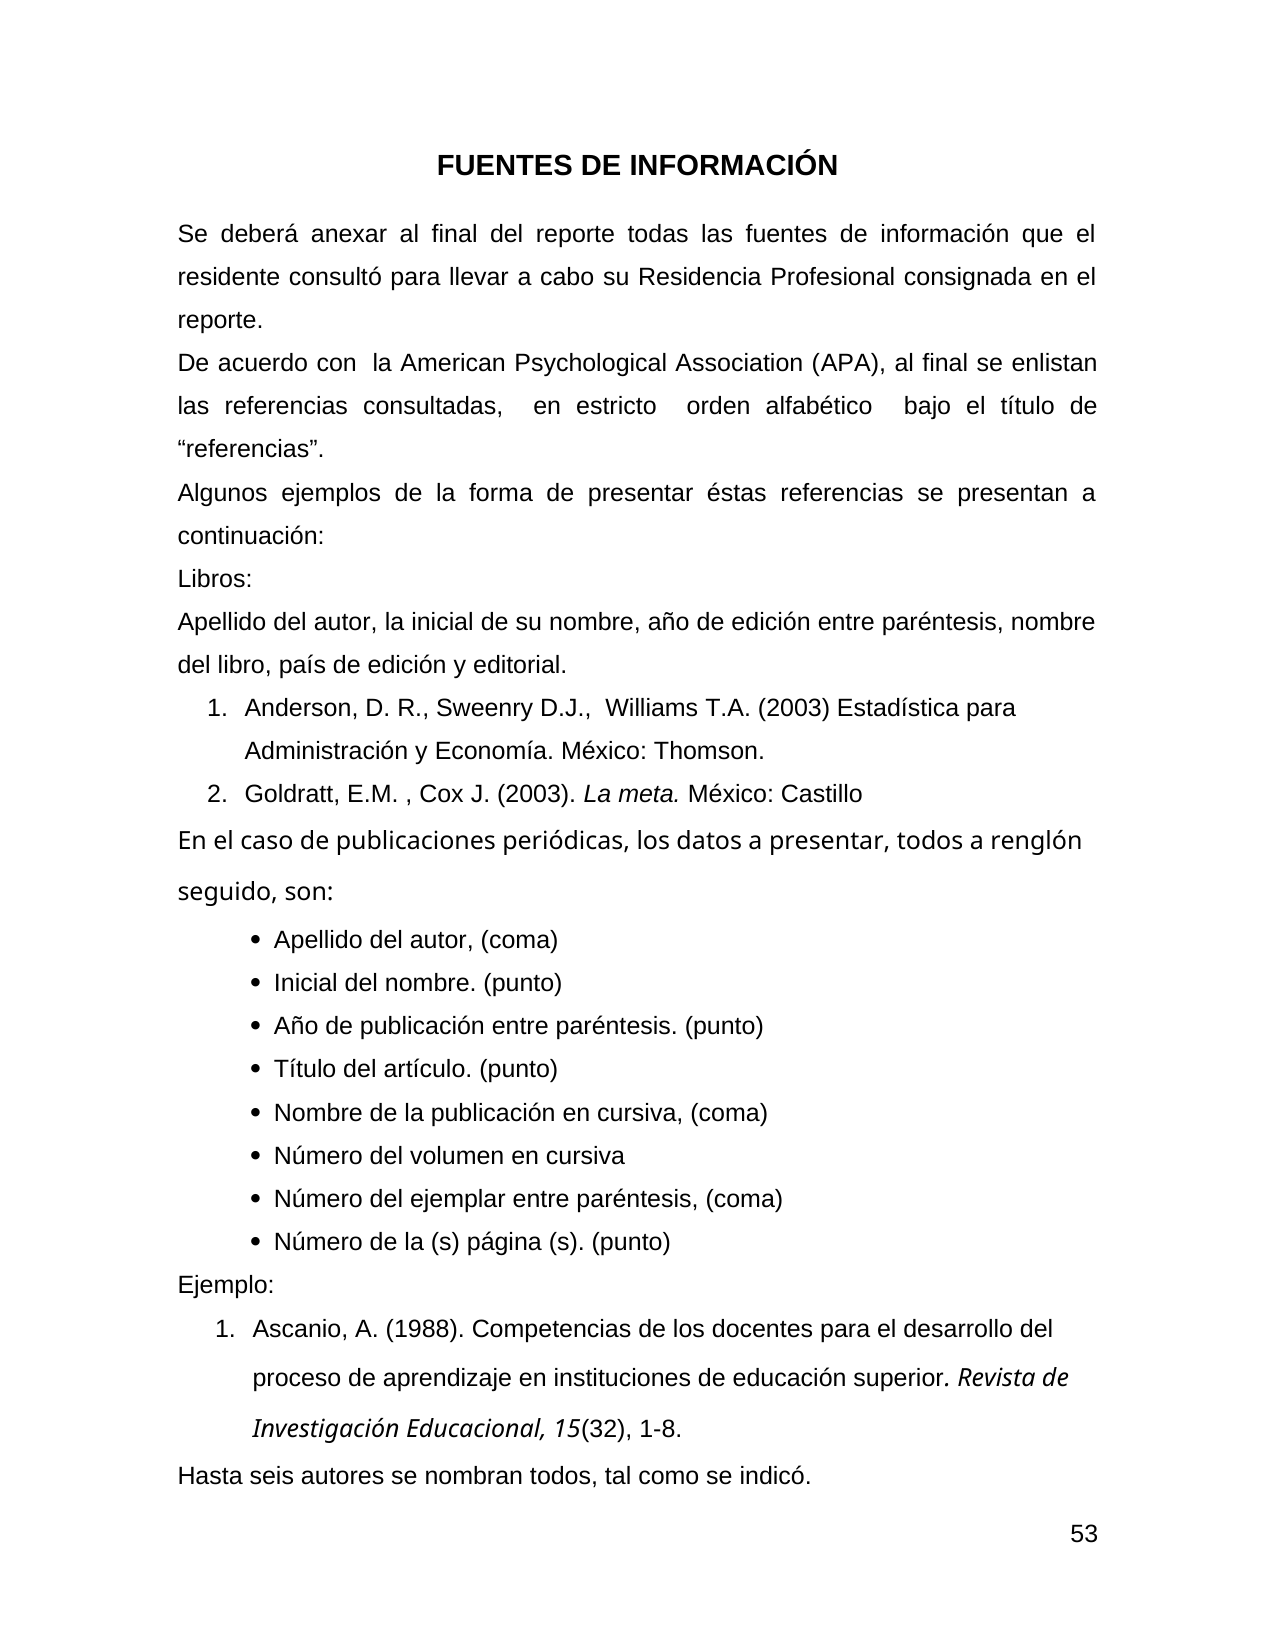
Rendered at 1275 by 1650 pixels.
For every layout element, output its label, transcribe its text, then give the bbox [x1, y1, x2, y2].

text Se deberá anexar al final del reporte todas las fuentes de información que el residente consultó para llevar a cabo su Residencia Profesional consignada en el reporte. [177, 219, 1098, 334]
text Número de la (s) página (s). (punto) [251, 1227, 1098, 1256]
text Apellido del autor, la inicial de su nombre, año de edición entre paréntesis, nombre del libro, país de edición y editorial. [177, 607, 1098, 679]
text Apellido del autor, (coma) [251, 924, 1098, 953]
text Título del artículo. (punto) [251, 1054, 1098, 1083]
text Número del volumen en cursiva [251, 1141, 1098, 1169]
text De acuerdo con la American Psychological Association (APA), al final se enlistan las referencias consultadas, en estricto orden alfabético bajo el título de “referencias”. [177, 348, 1098, 463]
text Nombre de la publicación en cursiva, (coma) [251, 1097, 1098, 1126]
list Ascanio, A. (1988). Competencias de los docentes para el desarrollo del proceso de aprendizaje en instituciones de educación superior. Revista de Investigación Educacional, 15(32), 1-8. [215, 1313, 1098, 1444]
text Año de publicación entre paréntesis. (punto) [251, 1011, 1098, 1040]
text Número del ejemplar entre paréntesis, (coma) [251, 1184, 1098, 1213]
text Libros: [177, 564, 1098, 592]
list Goldratt, E.M. , Cox J. (2003). La meta. México: Castillo [207, 779, 1098, 808]
list FUENTES DE INFORMACIÓN [177, 148, 1098, 181]
text En el caso de publicaciones periódicas, los datos a presentar, todos a renglón seguido, son: [177, 822, 1098, 908]
text Ejemplo: [177, 1270, 1098, 1299]
text Algunos ejemplos de la forma de presentar éstas referencias se presentan a continuación: [177, 477, 1098, 549]
list Anderson, D. R., Sweenry D.J., Williams T.A. (2003) Estadística para Administración y Economía. México: Thomson. [207, 693, 1098, 765]
text Inicial del nombre. (punto) [251, 968, 1098, 997]
text Hasta seis autores se nombran todos, tal como se indicó. [177, 1461, 1098, 1490]
